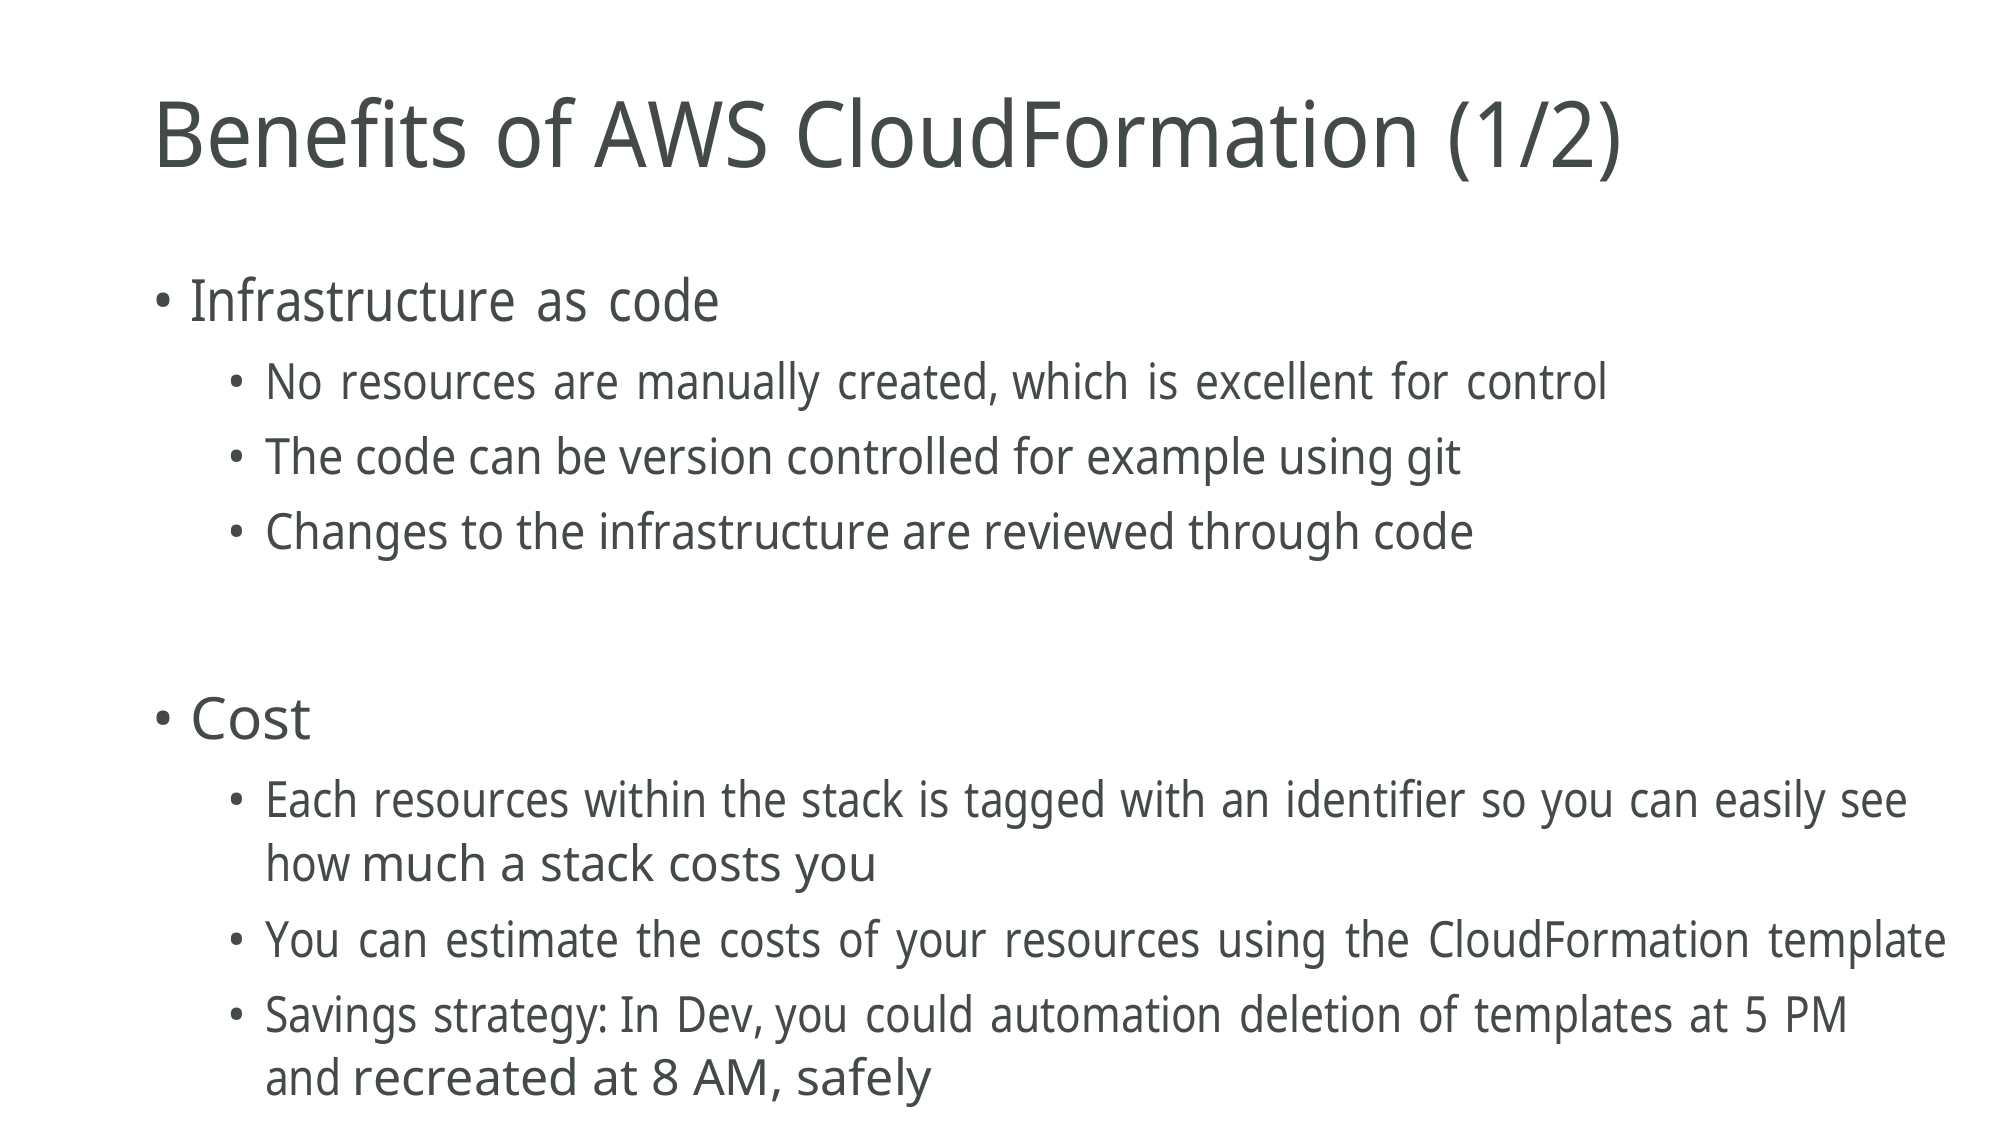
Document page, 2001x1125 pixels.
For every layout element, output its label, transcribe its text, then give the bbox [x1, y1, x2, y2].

list No resources are manually created, which is excellent for control [227, 346, 1985, 414]
list Savings strategy: In Dev, you could automation deletion of templates at 5 PM and recreated at 8 AM, safely [227, 981, 1849, 1110]
list Infrastructure as code [152, 259, 1985, 338]
subtitle Benefits of AWS CloudFormation (1/2) [152, 69, 1985, 194]
list The code can be version controlled for example using git [227, 421, 1985, 489]
list You can estimate the costs of your resources using the CloudFormation template [227, 903, 1985, 972]
list Changes to the infrastructure are reviewed through code [227, 496, 1985, 564]
list Cost [152, 677, 1985, 756]
list Each resources within the stack is tagged with an identifier so you can easily see how much a stack costs you [227, 766, 1922, 896]
